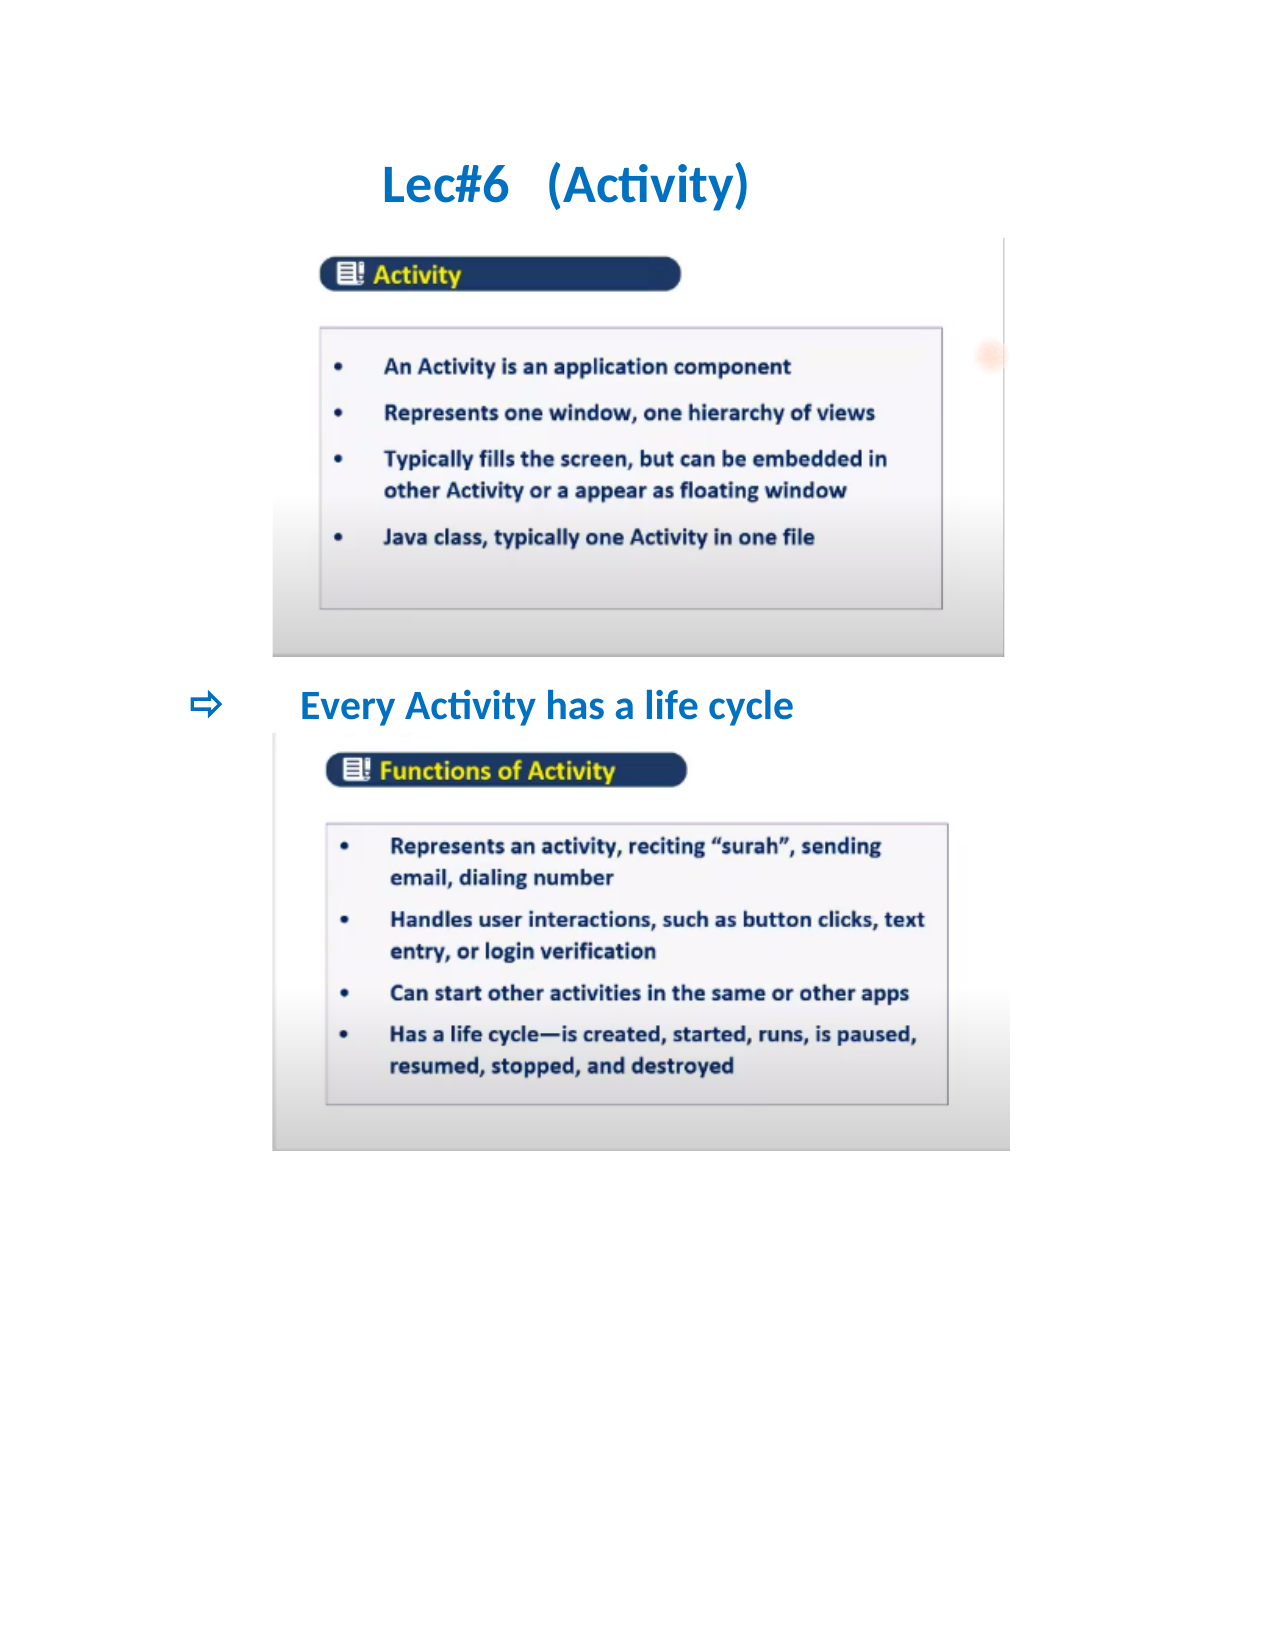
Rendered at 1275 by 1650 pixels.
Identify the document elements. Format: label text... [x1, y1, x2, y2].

list Every Activity has a life cycle [187, 679, 1125, 729]
picture [272, 238, 1012, 657]
text Lec#6 (Activity) [150, 150, 1125, 216]
picture [272, 733, 1010, 1151]
